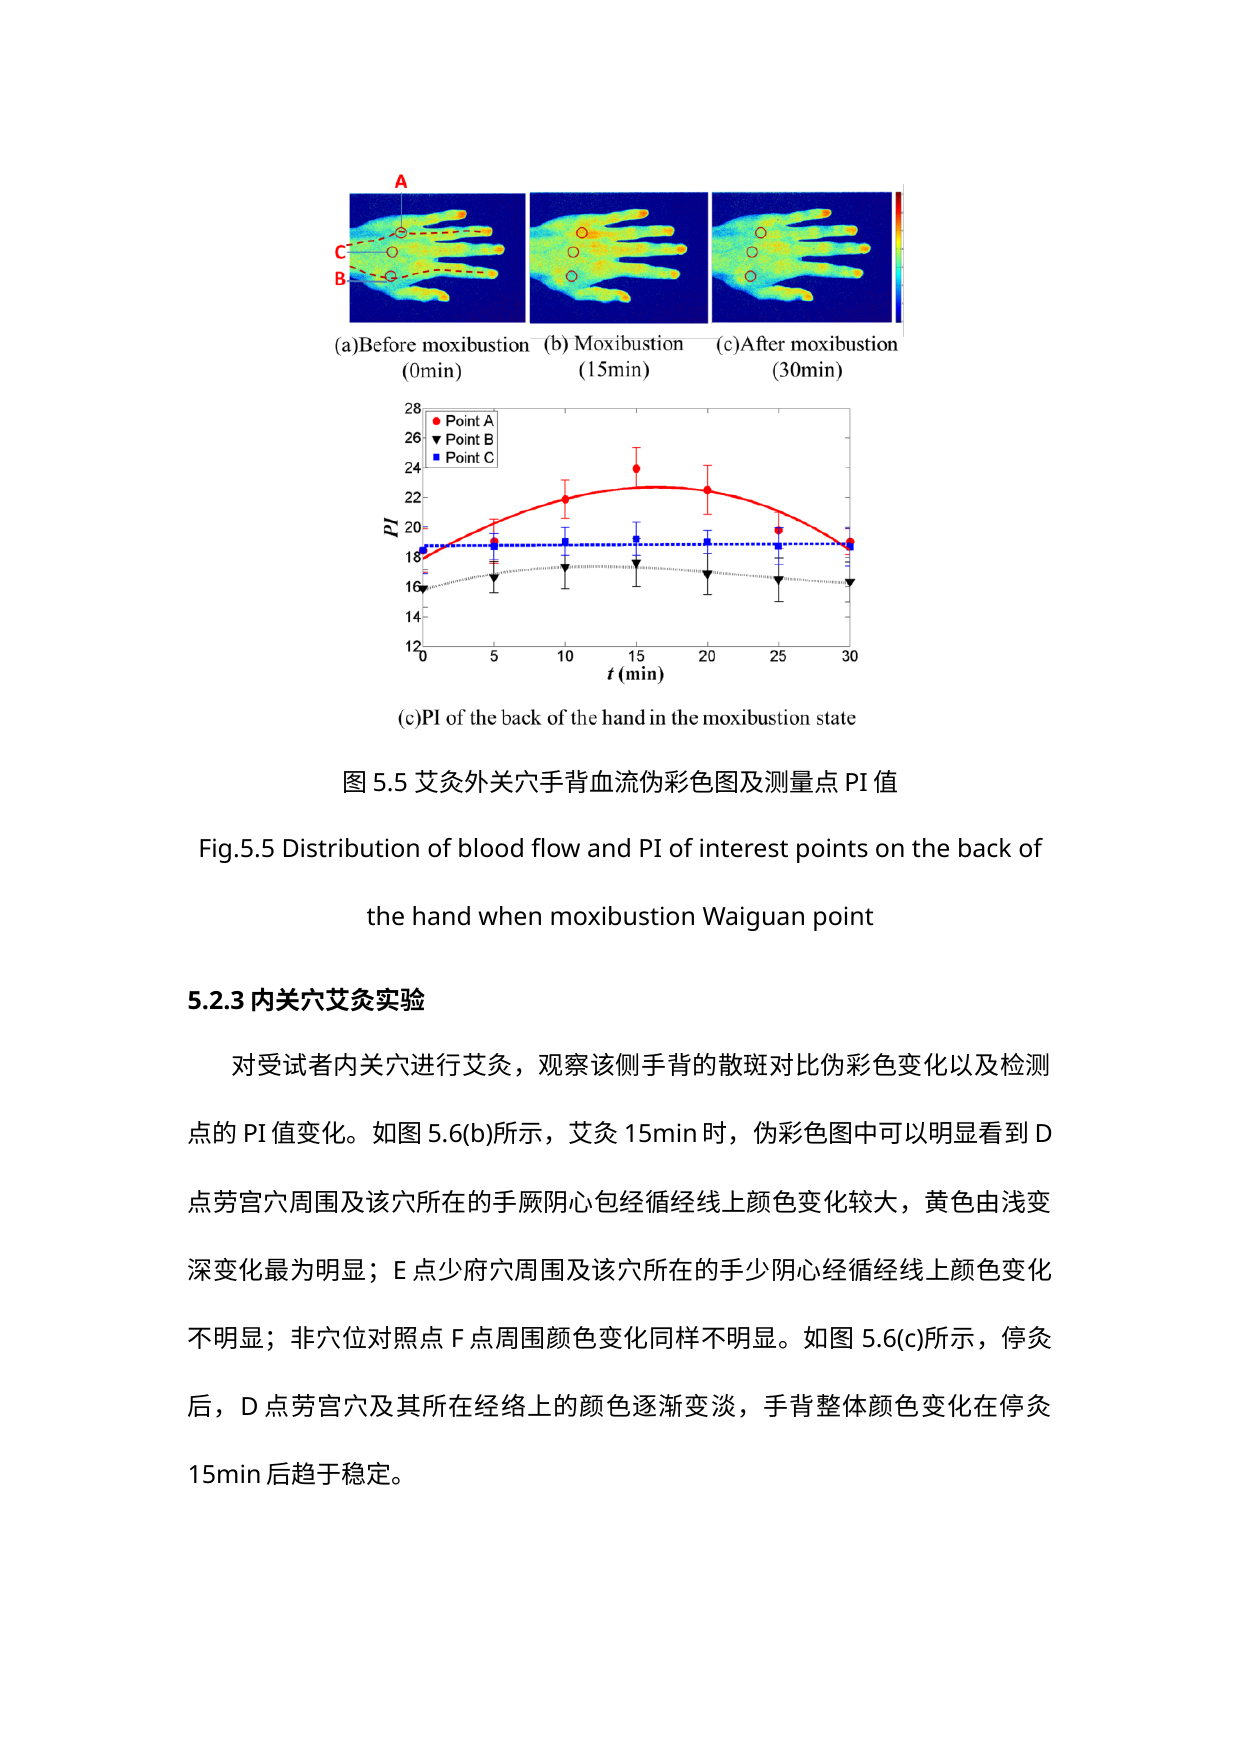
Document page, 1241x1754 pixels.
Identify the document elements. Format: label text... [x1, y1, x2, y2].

text 5.2.3内关穴艾灸实验 [187, 966, 1053, 1031]
picture [320, 162, 920, 742]
text Fig.5.5 Distribution of blood flow and PI of interest points on the back of the hand when moxibustion Waiguan point [187, 815, 1053, 948]
text 图5.5 艾灸外关穴手背血流伪彩色图及测量点PI值 [187, 748, 1053, 813]
text 对受试者内关穴进行艾灸，观察该侧手背的散斑对比伪彩色变化以及检测点的PI值变化。如图5.6(b)所示，艾灸15min时，伪彩色图中可以明显看到D点劳宫穴周围及该穴所在的手厥阴心包经循经线上颜色变化较大，黄色由浅变深变化最为明显；E点少府穴周围及该穴所在的手少阴心经循经线上颜色变化不明显；非穴位对照点F点周围颜色变化同样不明显。如图5.6(c)所示，停灸后，D点劳宫穴及其所在经络上的颜色逐渐变淡，手背整体颜色变化在停灸15min后趋于稳定。 [187, 1031, 1053, 1506]
